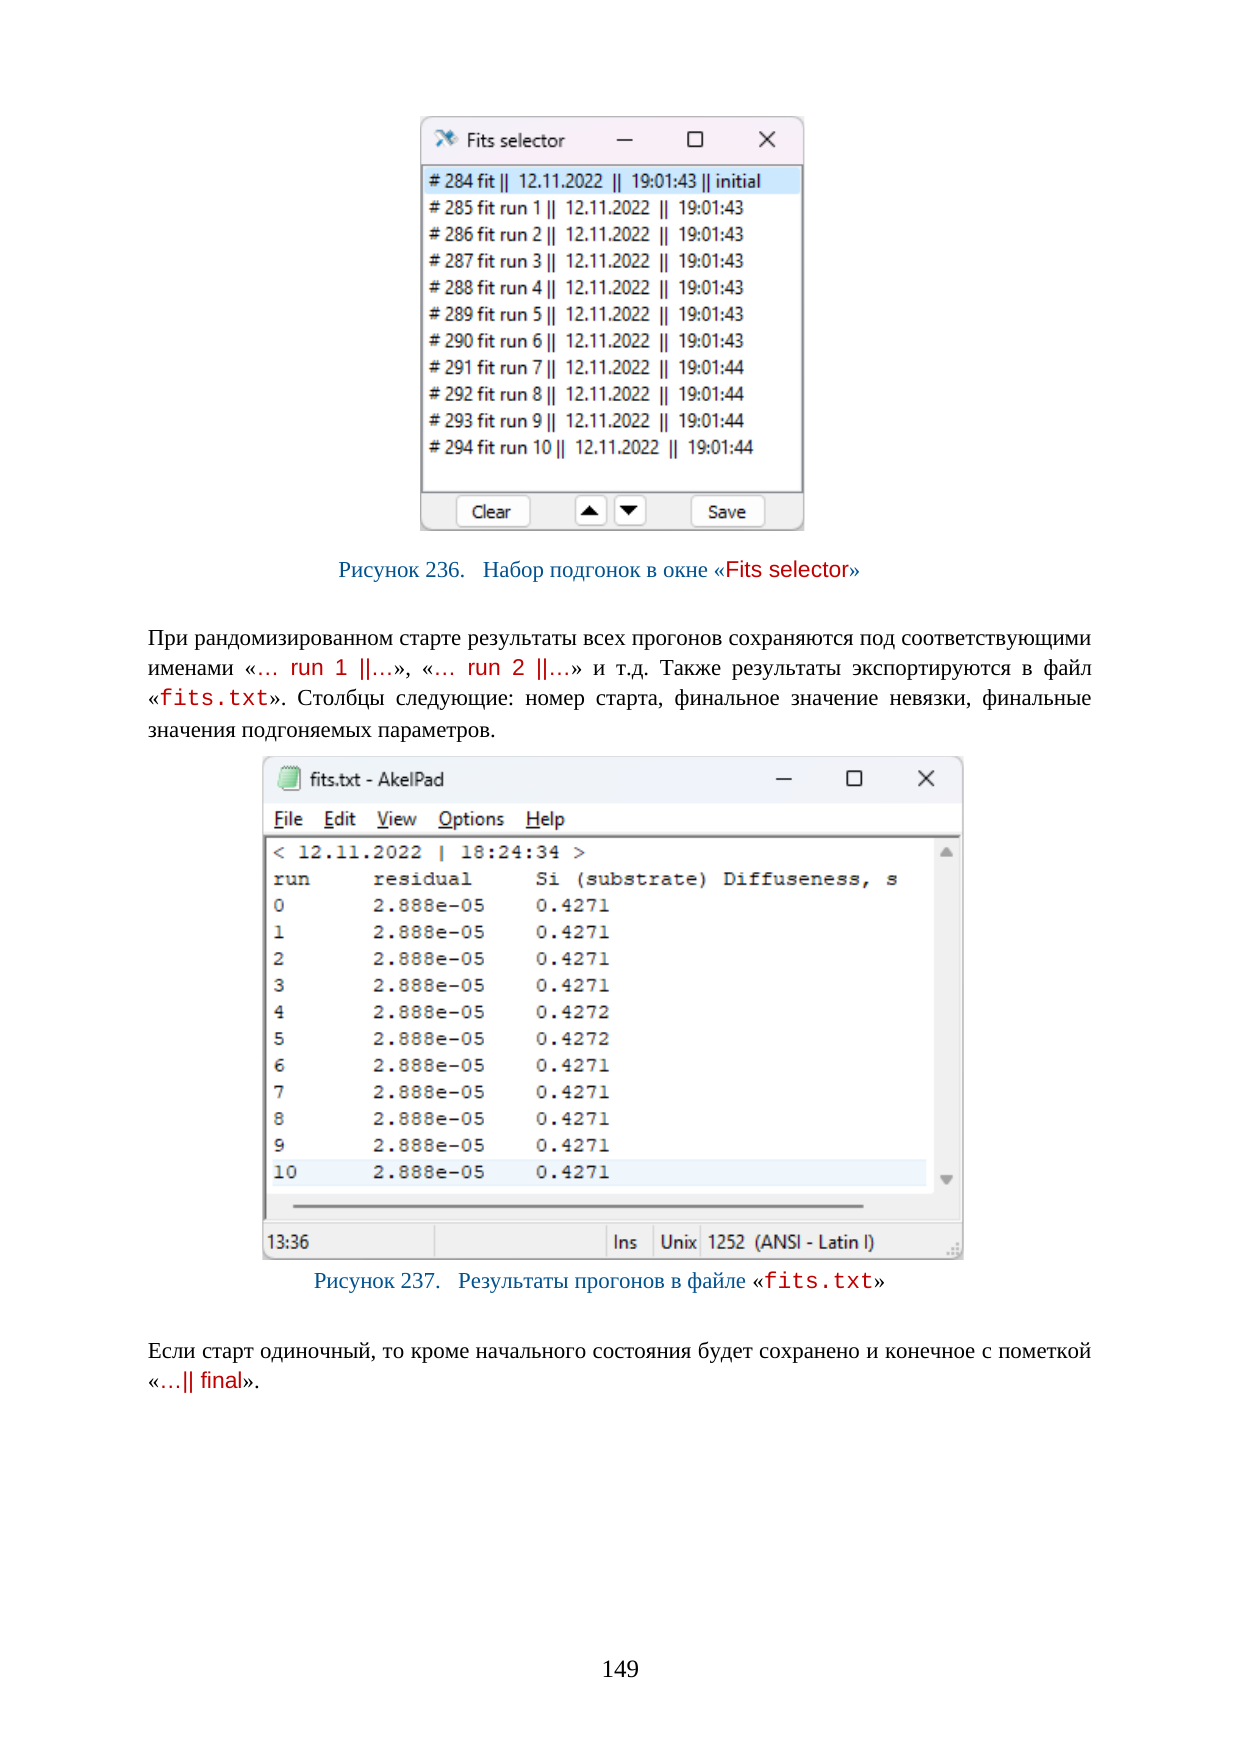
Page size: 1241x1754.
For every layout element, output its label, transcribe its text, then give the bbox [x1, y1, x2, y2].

text При рандомизированном старте результаты всех прогонов сохраняются под соответствующими именами «… run 1 ||…», «… run 2 ||…» и т.д. Также результаты экспортируются в файл «fits.txt». Столбцы следующие: номер старта, финальное значение невязки, финальные значения подгоняемых параметров. [148, 624, 1093, 743]
text Если старт одиночный, то кроме начального состояния будет сохранено и конечное с пометкой «…|| final». [148, 1337, 1093, 1394]
picture [420, 116, 805, 531]
picture [262, 756, 964, 1260]
